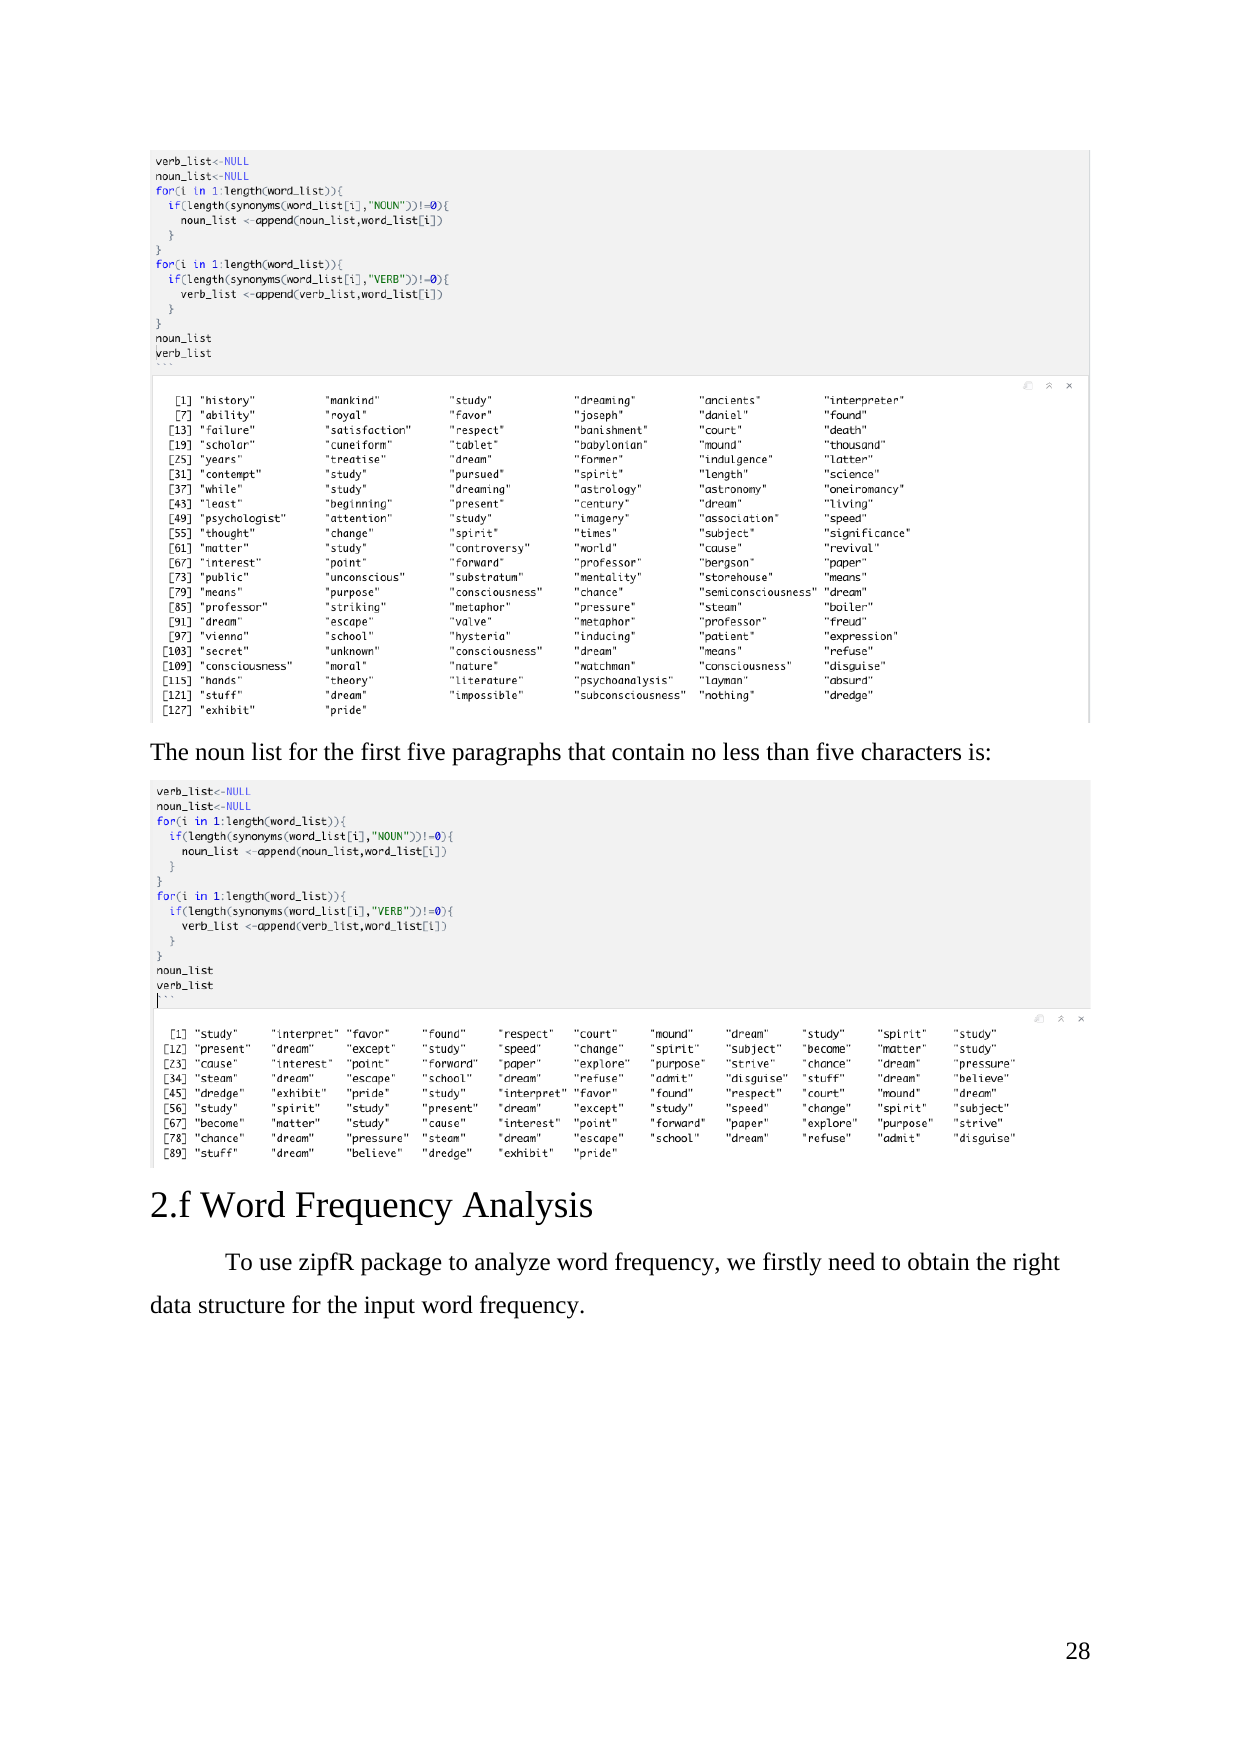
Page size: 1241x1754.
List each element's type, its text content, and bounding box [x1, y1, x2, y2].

picture [150, 150, 1091, 723]
text The noun list for the first five paragraphs that contain no less than five characters is: [150, 737, 1090, 766]
subtitle 2.f Word Frequency Analysis [150, 1182, 1090, 1225]
text To use zipfR package to analyze word frequency, we firstly need to obtain the right data structure for the input word frequency. [150, 1247, 1090, 1319]
picture [150, 780, 1091, 1168]
